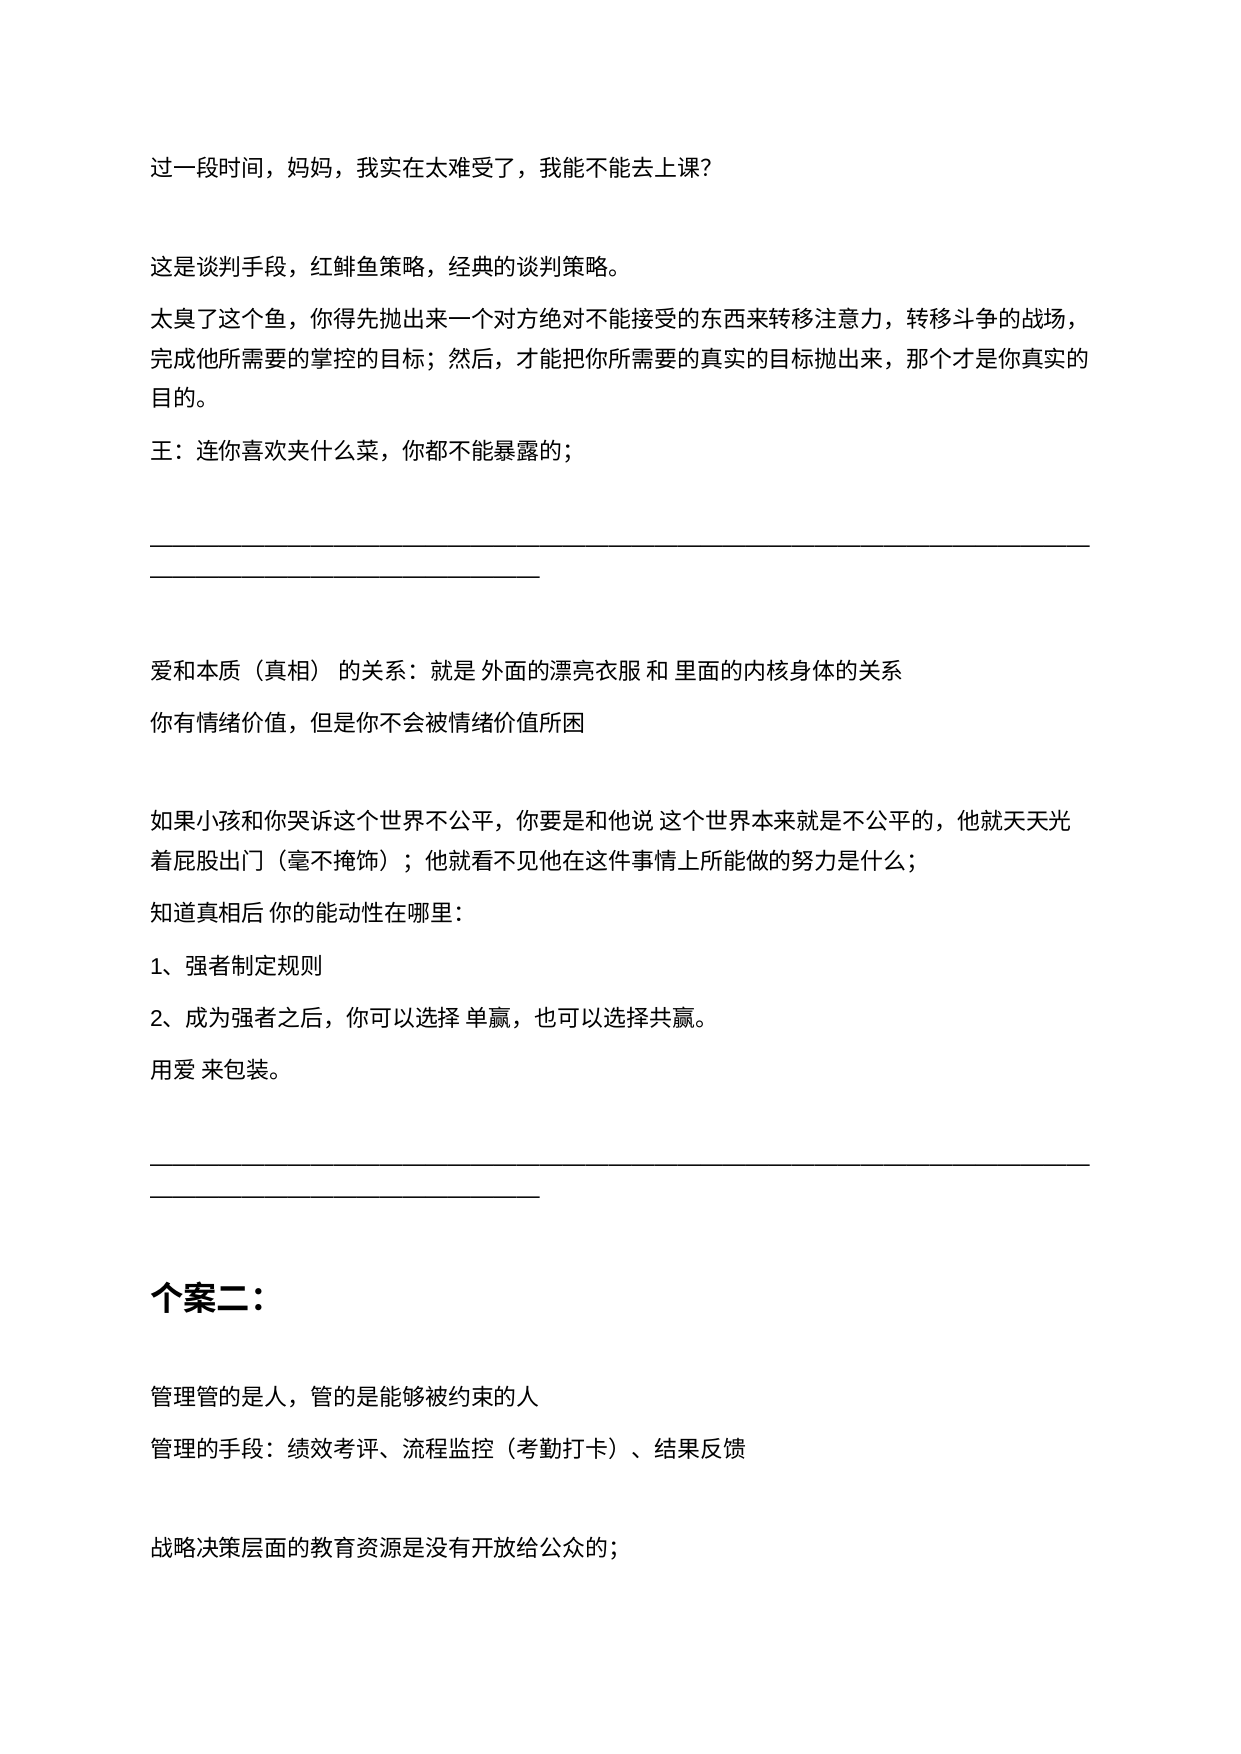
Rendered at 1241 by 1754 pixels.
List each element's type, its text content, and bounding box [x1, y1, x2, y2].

text —————————————————————————————————————————————————————————— [150, 1150, 1090, 1208]
text 战略决策层面的教育资源是没有开放给公众的； [150, 1529, 1090, 1563]
text 你有情绪价值，但是你不会被情绪价值所困 [150, 705, 1090, 738]
text 2、成为强者之后，你可以选择 单赢，也可以选择共赢。 [150, 1000, 1090, 1033]
text 用爱 来包装。 [150, 1052, 1090, 1085]
text 1、强者制定规则 [150, 947, 1090, 981]
text 王：连你喜欢夹什么菜，你都不能暴露的； [150, 432, 1090, 466]
text —————————————————————————————————————————————————————————— [150, 531, 1090, 589]
text 知道真相后 你的能动性在哪里： [150, 895, 1090, 928]
text 管理的手段：绩效考评、流程监控（考勤打卡）、结果反馈 [150, 1431, 1090, 1464]
text 太臭了这个鱼，你得先抛出来一个对方绝对不能接受的东西来转移注意力，转移斗争的战场，完成他所需要的掌控的目标；然后，才能把你所需要的真实的目标抛出来，那个才是你真实的目的。 [150, 301, 1090, 413]
text 管理管的是人，管的是能够被约束的人 [150, 1379, 1090, 1412]
text 过一段时间，妈妈，我实在太难受了，我能不能去上课？ [150, 150, 1090, 183]
text 如果小孩和你哭诉这个世界不公平，你要是和他说 这个世界本来就是不公平的，他就天天光着屁股出门（毫不掩饰）；他就看不见他在这件事情上所能做的努力是什么； [150, 803, 1090, 876]
text 爱和本质（真相） 的关系：就是 外面的漂亮衣服 和 里面的内核身体的关系 [150, 652, 1090, 686]
text 这是谈判手段，红鲱鱼策略，经典的谈判策略。 [150, 248, 1090, 282]
